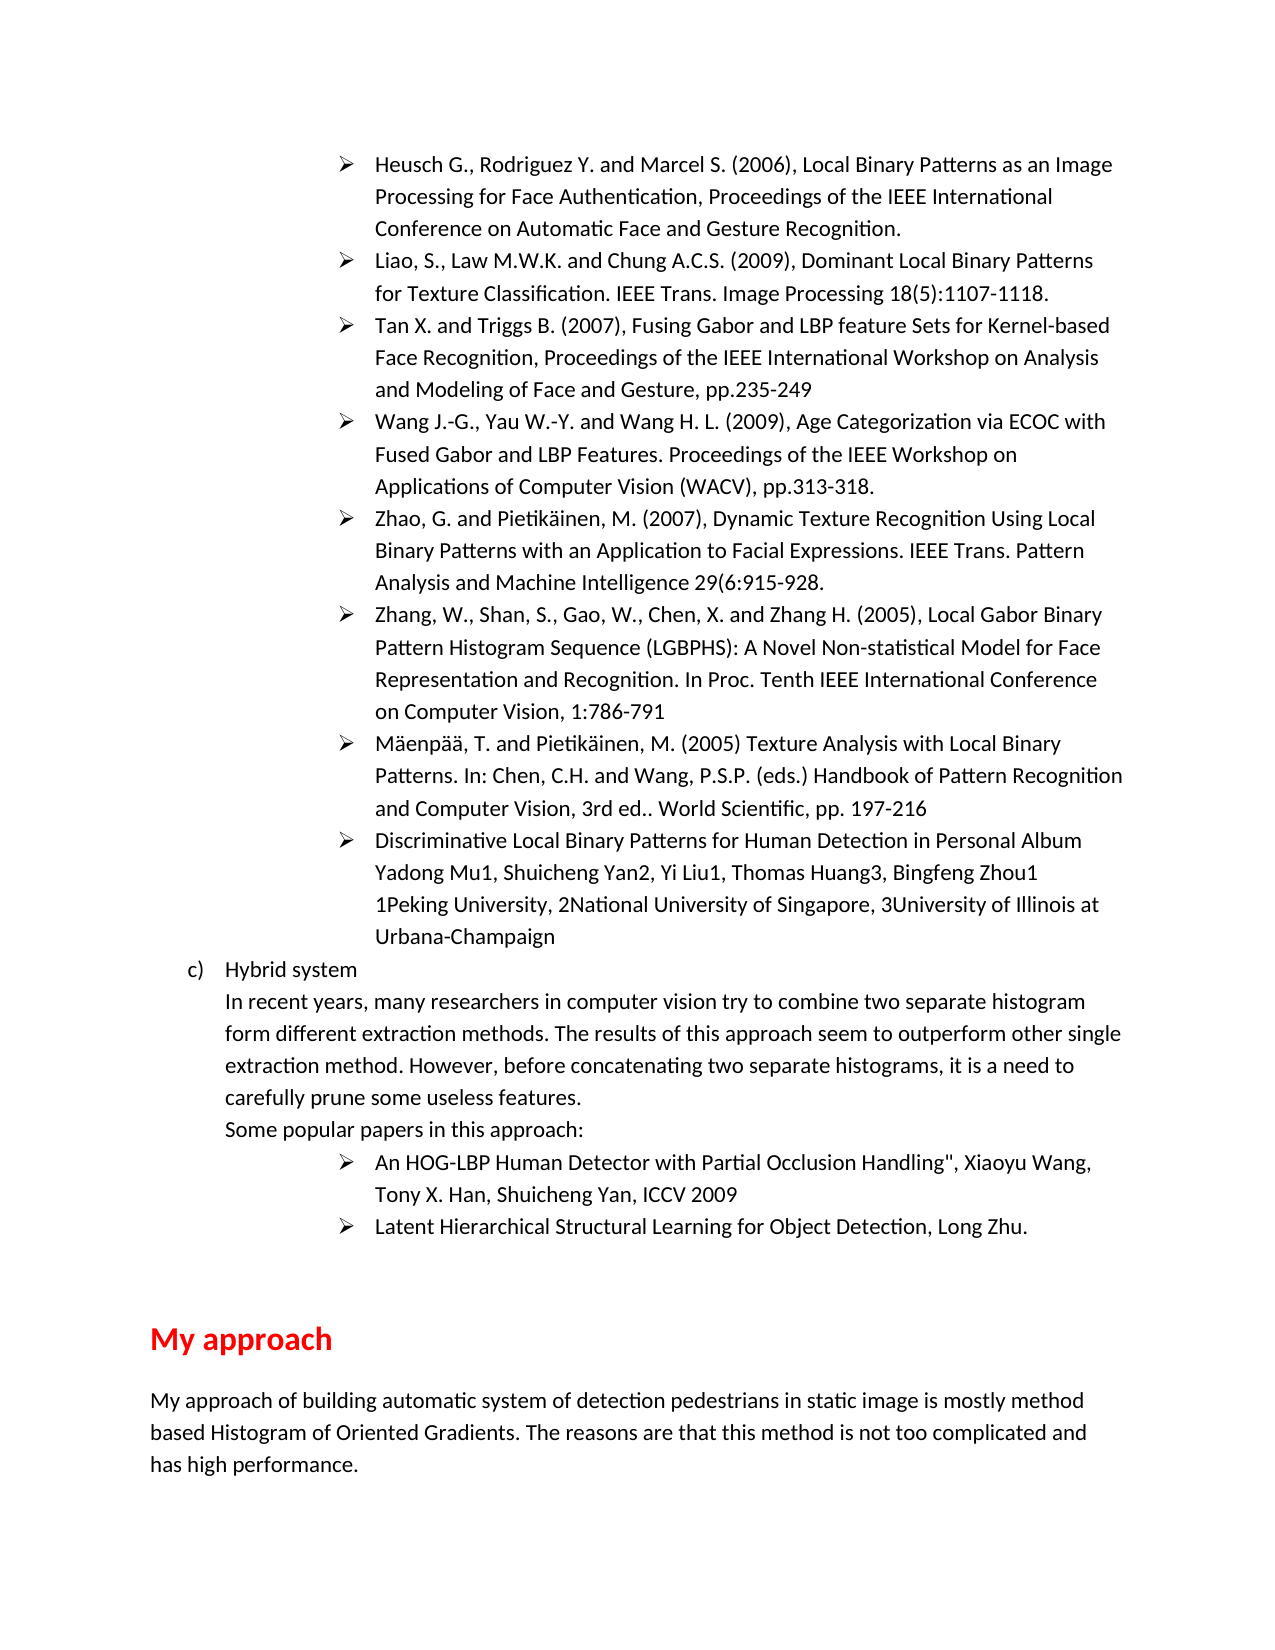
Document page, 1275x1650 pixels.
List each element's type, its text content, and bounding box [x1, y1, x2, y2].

list Latent Hierarchical Structural Learning for Object Detection, Long Zhu. [337, 1212, 1125, 1240]
text My approach of building automatic system of detection pedestrians in static image is mostly method based Histogram of Oriented Gradients. The reasons are that this method is not too complicated and has high performance. [150, 1386, 1125, 1478]
list Some popular papers in this approach: [225, 1116, 1125, 1144]
list Liao, S., Law M.W.K. and Chung A.C.S. (2009), Dominant Local Binary Patterns for Texture Classification. IEEE Trans. Image Processing 18(5):1107-1118. [337, 247, 1125, 307]
list Discriminative Local Binary Patterns for Human Detection in Personal Album Yadong Mu1, Shuicheng Yan2, Yi Liu1, Thomas Huang3, Bingfeng Zhou1 [337, 826, 1125, 886]
list Heusch G., Rodriguez Y. and Marcel S. (2006), Local Binary Patterns as an Image Processing for Face Authentication, Proceedings of the IEEE International Conference on Automatic Face and Gesture Recognition. [337, 150, 1125, 242]
list Hybrid system [187, 955, 1125, 983]
list Zhang, W., Shan, S., Gao, W., Chen, X. and Zhang H. (2005), Local Gabor Binary Pattern Histogram Sequence (LGBPHS): A Novel Non-statistical Model for Face Representation and Recognition. In Proc. Tenth IEEE International Conference on Computer Vision, 1:786-791 [337, 601, 1125, 725]
list Tan X. and Triggs B. (2007), Fusing Gabor and LBP feature Sets for Kernel-based Face Recognition, Proceedings of the IEEE International Workshop on Analysis and Modeling of Face and Gesture, pp.235-249 [337, 311, 1125, 403]
list 1Peking University, 2National University of Singapore, 3University of Illinois at Urbana-Champaign [375, 890, 1125, 951]
text My approach [150, 1318, 1125, 1359]
list In recent years, many researchers in computer vision try to combine two separate histogram form different extraction methods. The results of this approach seem to outperform other single extraction method. However, before concatenating two separate histograms, it is a need to carefully prune some useless features. [225, 987, 1125, 1111]
list Mäenpää, T. and Pietikäinen, M. (2005) Texture Analysis with Local Binary Patterns. In: Chen, C.H. and Wang, P.S.P. (eds.) Handbook of Pattern Recognition and Computer Vision, 3rd ed.. World Scientific, pp. 197-216 [337, 729, 1125, 822]
list An HOG-LBP Human Detector with Partial Occlusion Handling", Xiaoyu Wang, Tony X. Han, Shuicheng Yan, ICCV 2009 [337, 1148, 1125, 1208]
list Wang J.-G., Yau W.-Y. and Wang H. L. (2009), Age Categorization via ECOC with Fused Gabor and LBP Features. Proceedings of the IEEE Workshop on Applications of Computer Vision (WACV), pp.313-318. [337, 407, 1125, 500]
list Zhao, G. and Pietikäinen, M. (2007), Dynamic Texture Recognition Using Local Binary Patterns with an Application to Facial Expressions. IEEE Trans. Pattern Analysis and Machine Intelligence 29(6:915-928. [337, 504, 1125, 596]
